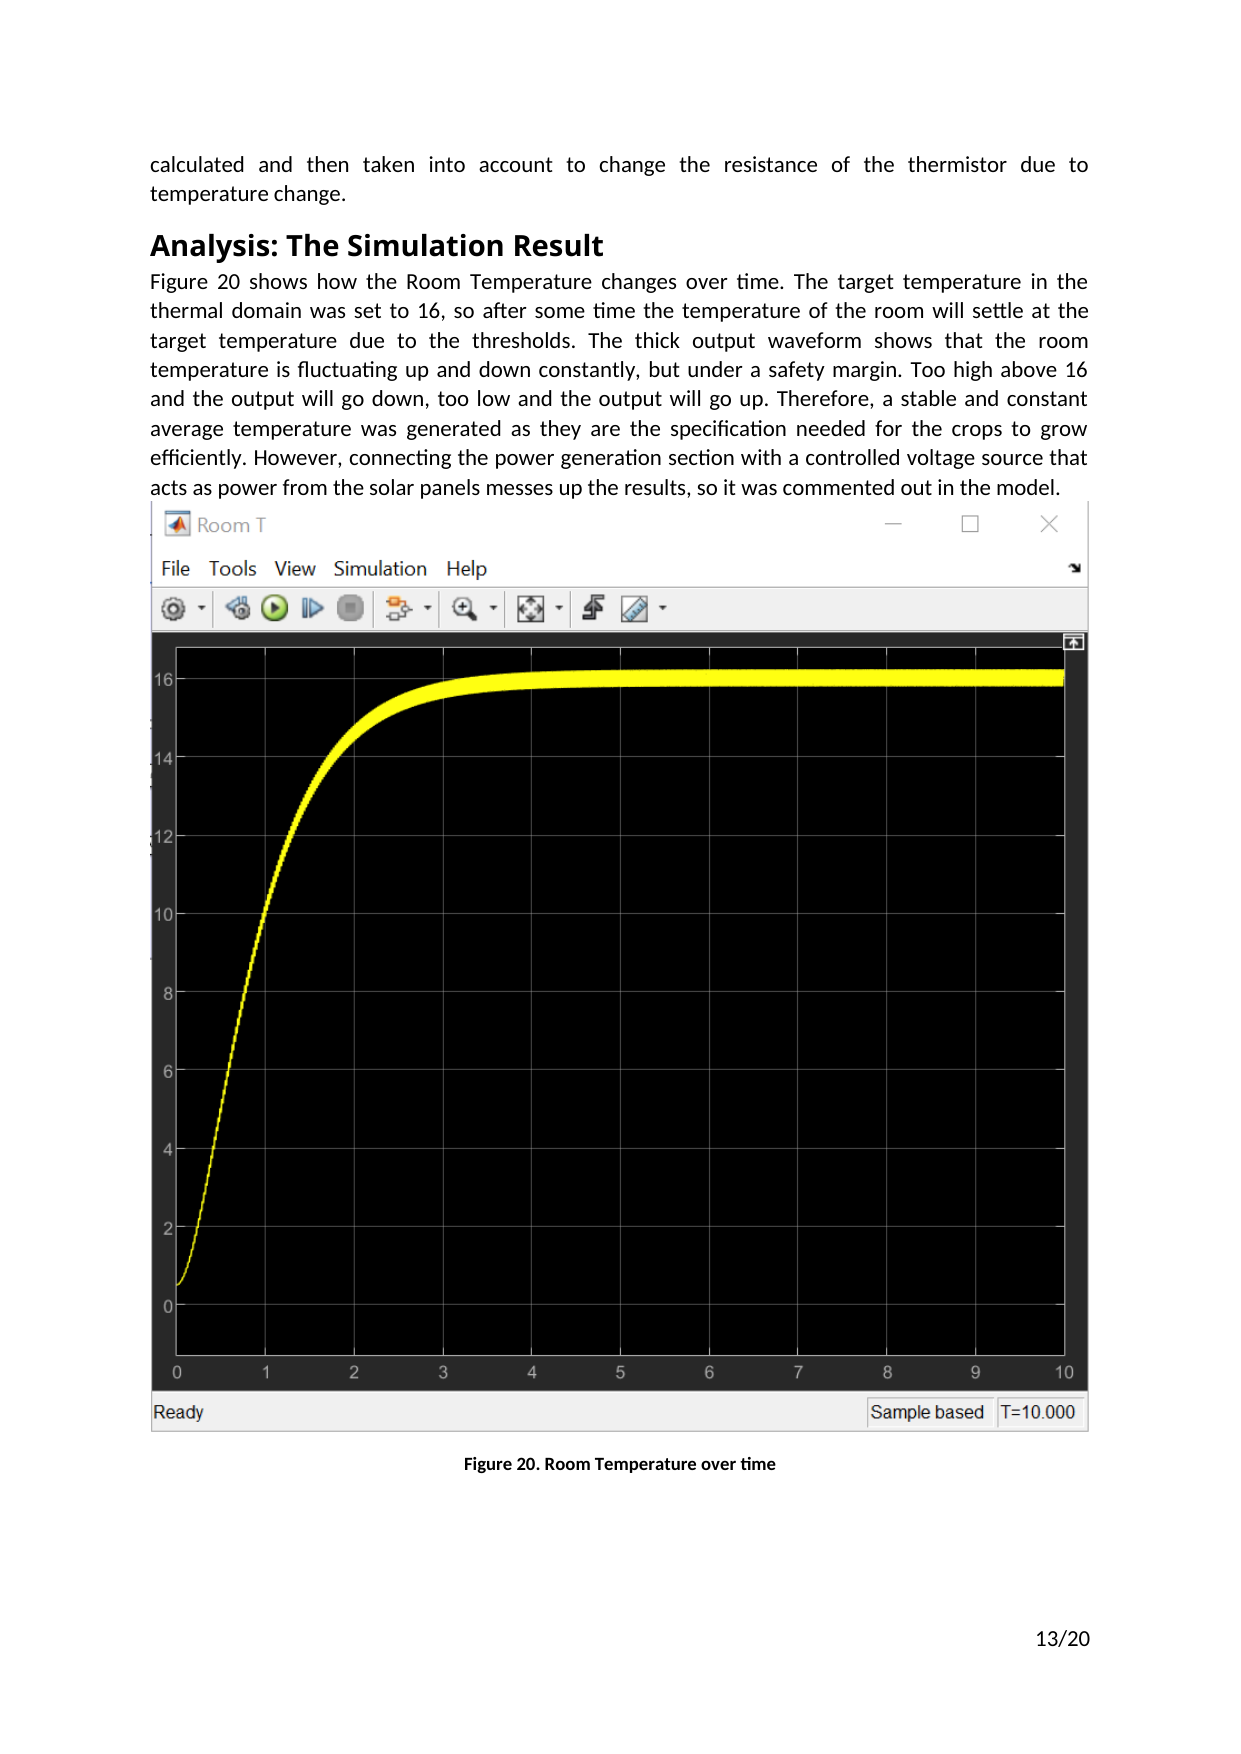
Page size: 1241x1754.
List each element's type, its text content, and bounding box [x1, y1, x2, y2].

subtitle Analysis: The Simulation Result [150, 225, 1090, 265]
text Figure 20 shows how the Room Temperature changes over time. The target temperature in the thermal domain was set to 16, so after some time the temperature of the room will settle at the target temperature due to the thresholds. The thick output waveform shows that the room temperature is fluctuating up and down constantly, but under a safety margin. Too high above 16 and the output will go down, too low and the output will go up. Therefore, a stable and constant average temperature was generated as they are the specification needed for the crops to grow efficiently. However, connecting the power generation section with a controlled voltage source that acts as power from the solar panels messes up the results, so it was commented out in the model. [150, 267, 1090, 501]
text Figure 20. Room Temperature over time [150, 1433, 1090, 1475]
picture [150, 501, 1091, 1433]
